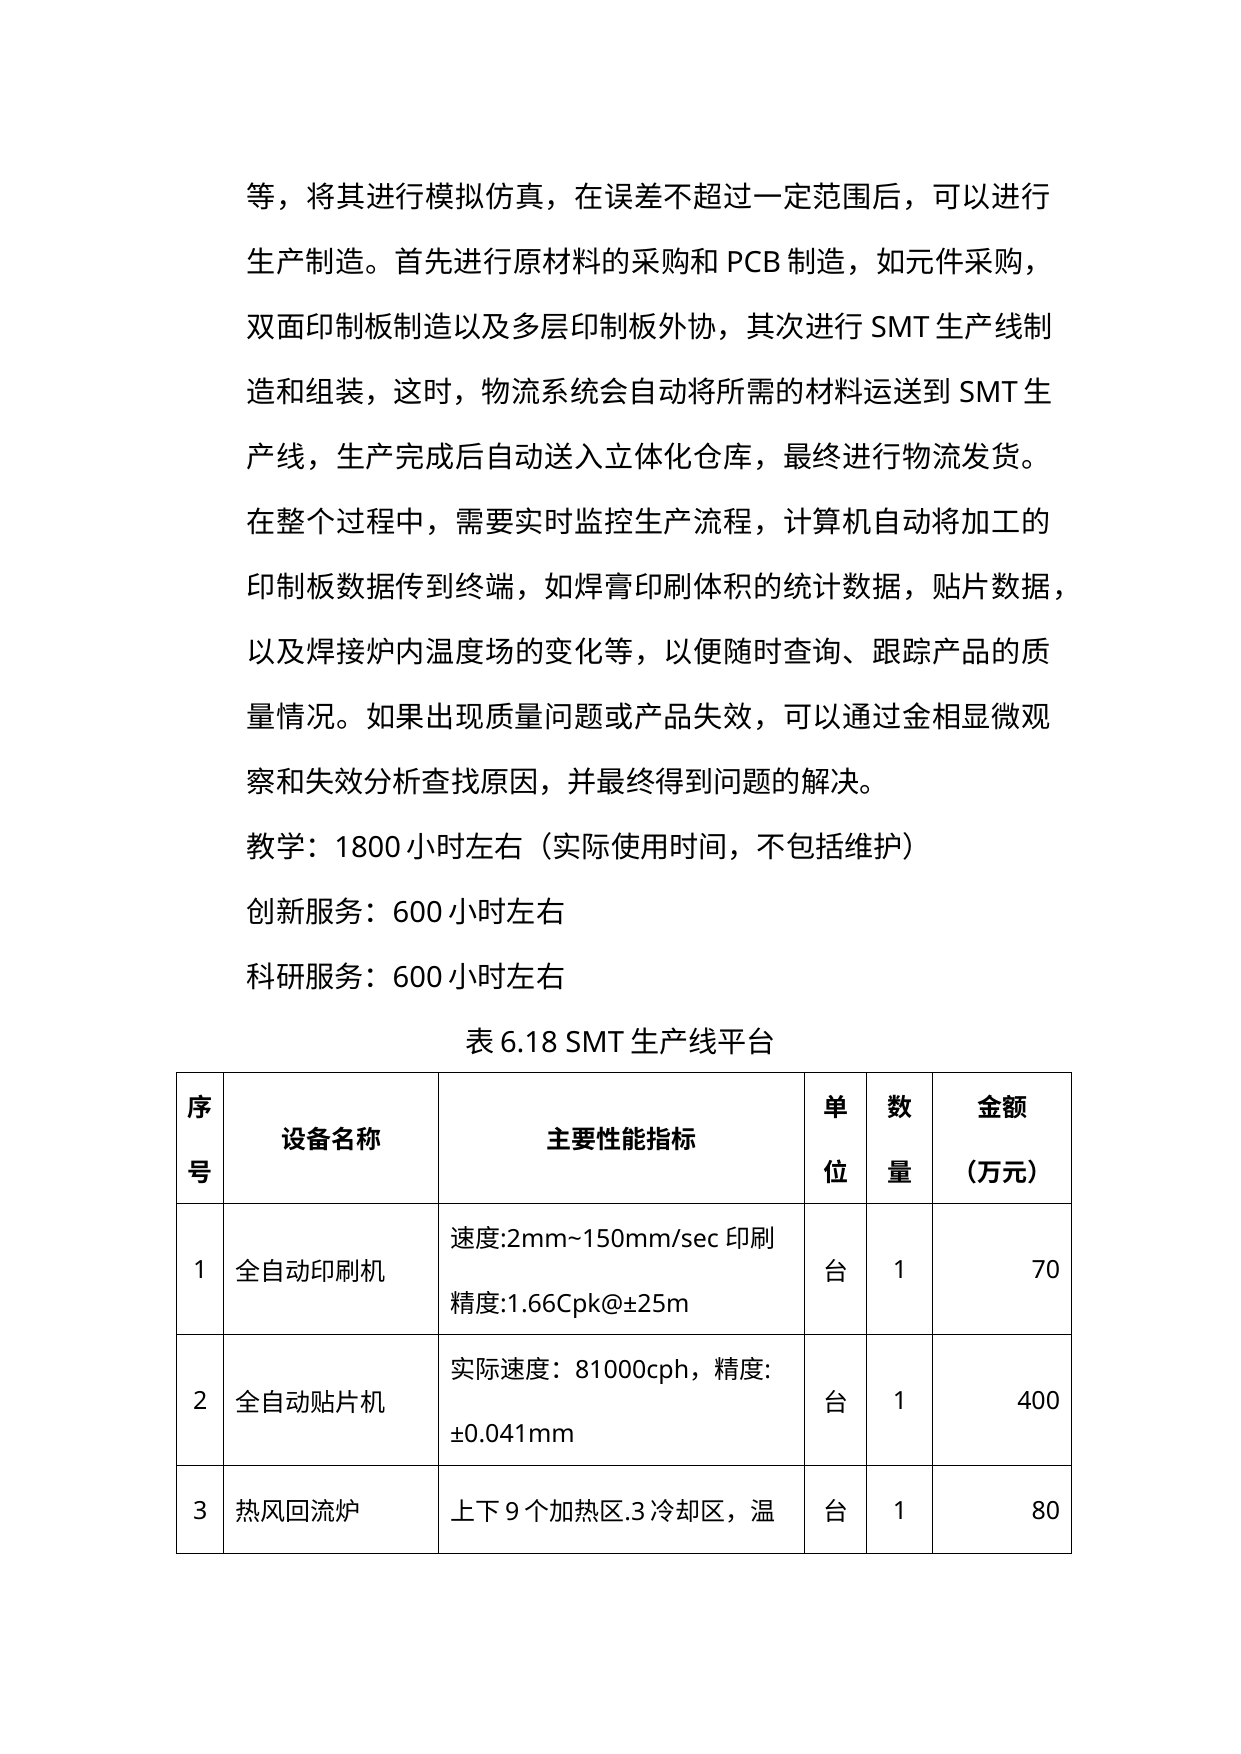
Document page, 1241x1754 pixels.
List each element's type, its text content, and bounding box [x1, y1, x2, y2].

table_cell 热风回流炉 [224, 1466, 438, 1553]
table_header 主要性能指标 [439, 1073, 804, 1203]
table_cell 台 [805, 1204, 866, 1334]
text 表6.18 SMT生产线平台 [187, 1007, 1053, 1072]
text 教学：1800小时左右（实际使用时间，不包括维护） [247, 812, 1053, 877]
table_header 数量 [867, 1073, 932, 1203]
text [247, 162, 1053, 812]
table_header 设备名称 [224, 1073, 438, 1203]
table_cell 1 [867, 1204, 932, 1334]
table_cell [439, 1466, 804, 1553]
table_cell 台 [805, 1466, 866, 1553]
table_cell 全自动贴片机 [224, 1335, 438, 1465]
table_cell 台 [805, 1335, 866, 1465]
table_cell 70 [933, 1204, 1071, 1334]
table_cell 1 [867, 1466, 932, 1553]
table_cell 1 [177, 1204, 223, 1334]
table_header 序号 [177, 1073, 223, 1203]
text 科研服务：600小时左右 [247, 942, 1053, 1007]
table_cell 3 [177, 1466, 223, 1553]
text 创新服务：600小时左右 [247, 877, 1053, 942]
table_header 单位 [805, 1073, 866, 1203]
table_cell 全自动印刷机 [224, 1204, 438, 1334]
table_cell 400 [933, 1335, 1071, 1465]
table_cell 速度:2mm~150mm/sec 印刷精度:1.66Cpk@±25m [439, 1204, 804, 1334]
table_cell 80 [933, 1466, 1071, 1553]
table_cell 1 [867, 1335, 932, 1465]
table_header 金额 （万元） [933, 1073, 1071, 1203]
table_cell 2 [177, 1335, 223, 1465]
table_cell 实际速度：81000cph，精度:±0.041mm [439, 1335, 804, 1465]
